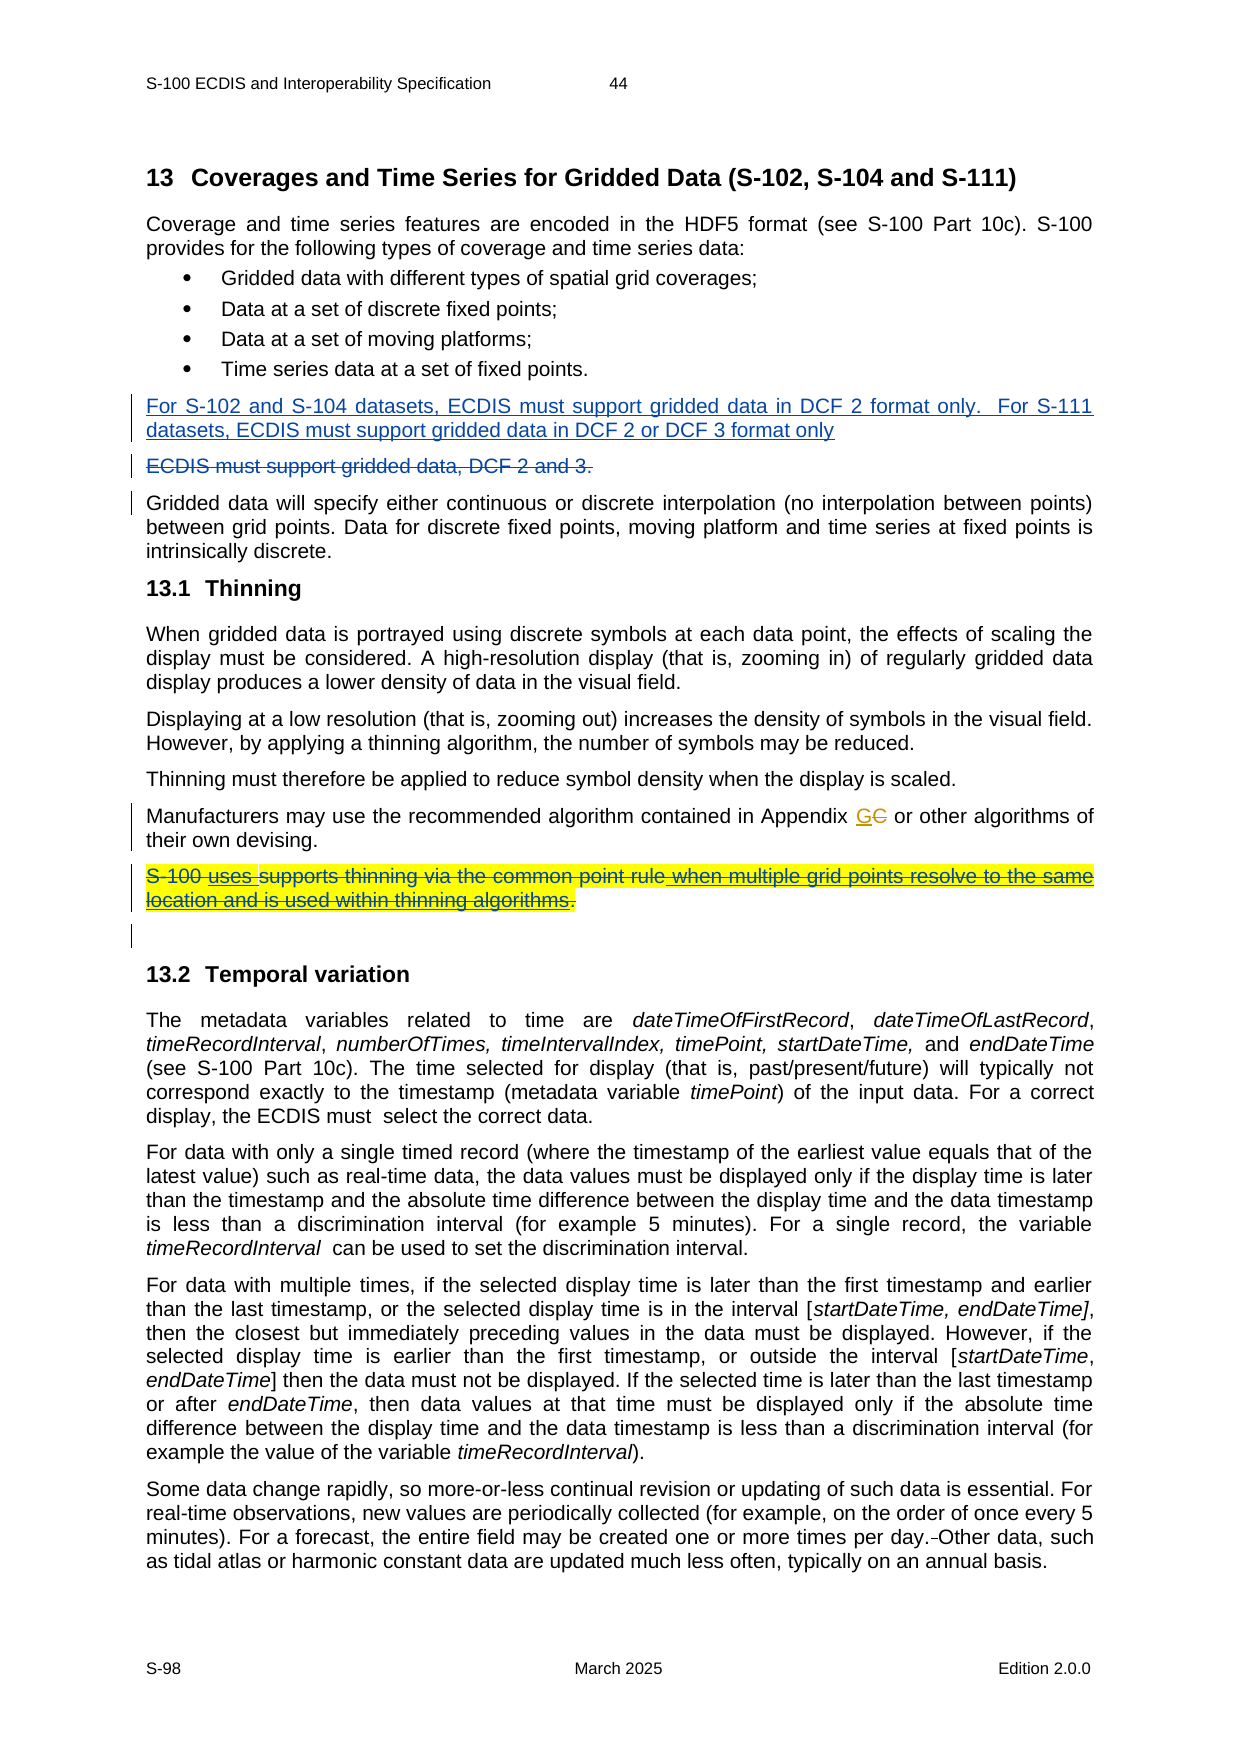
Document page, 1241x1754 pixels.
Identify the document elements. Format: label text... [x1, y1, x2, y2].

list Data at a set of moving platforms; [183, 327, 1094, 351]
text Gridded data will specify either continuous or discrete interpolation (no interpolation between points) between grid points. Data for discrete fixed points, moving platform and time series at fixed points is intrinsically discrete. [146, 491, 1094, 562]
list Time series data at a set of fixed points. [183, 357, 1094, 381]
subtitle Thinning [146, 575, 1094, 601]
subtitle Coverages and Time Series for Gridded Data (S-102, S-104 and S-111) [146, 162, 1094, 191]
text Coverage and time series features are encoded in the HDF5 format (see S-100 Part 10c). S-100 provides for the following types of coverage and time series data: [146, 212, 1094, 260]
list Gridded data with different types of spatial grid coverages; [183, 266, 1094, 290]
text For data with multiple times, if the selected display time is later than the first timestamp and earlier than the last timestamp, or the selected display time is in the interval [startDateTime, endDateTime], then the closest but immediately preceding values in the data must be displayed. However, if the selected display time is earlier than the first timestamp, or outside the interval [startDateTime, endDateTime] then the data must not be displayed. If the selected time is later than the last timestamp or after endDateTime, then data values at that time must be displayed only if the absolute time difference between the display time and the data timestamp is less than a discrimination interval (for example the value of the variable timeRecordInterval). [146, 1272, 1094, 1464]
subtitle Temporal variation [146, 961, 1094, 987]
list Data at a set of discrete fixed points; [183, 297, 1094, 321]
text Some data change rapidly, so more-or-less continual revision or updating of such data is essential. For real-time observations, new values are periodically collected (for example, on the order of once every 5 minutes). For a forecast, the entire field may be created one or more times per day. Other data, such as tidal atlas or harmonic constant data are updated much less often, typically on an annual basis. [146, 1477, 1094, 1572]
text Displaying at a low resolution (that is, zooming out) increases the density of symbols in the visual field. However, by applying a thinning algorithm, the number of symbols may be reduced. [146, 707, 1094, 754]
text The metadata variables related to time are dateTimeOfFirstRecord, dateTimeOfLastRecord, timeRecordInterval, numberOfTimes, timeIntervalIndex, timePoint, startDateTime, and endDateTime (see S-100 Part 10c). The time selected for display (that is, past/present/future) will typically not correspond exactly to the timestamp (metadata variable timePoint) of the input data. For a correct display, the ECDIS must select the correct data. [146, 1008, 1094, 1128]
text For data with only a single timed record (where the timestamp of the earliest value equals that of the latest value) such as real-time data, the data values must be displayed only if the display time is later than the timestamp and the absolute time difference between the display time and the data timestamp is less than a discrimination interval (for example 5 minutes). For a single record, the variable timeRecordInterval can be used to set the discrimination interval. [146, 1140, 1094, 1260]
text Manufacturers may use the recommended algorithm contained in Appendix or other algorithms of their own devising. [146, 803, 1094, 851]
text When gridded data is portrayed using discrete symbols at each data point, the effects of scaling the display must be considered. A high-resolution display (that is, zooming in) of regularly gridded data display produces a lower density of data in the visual field. [146, 622, 1094, 694]
text Thinning must therefore be applied to reduce symbol density when the display is scaled. [146, 767, 1094, 791]
